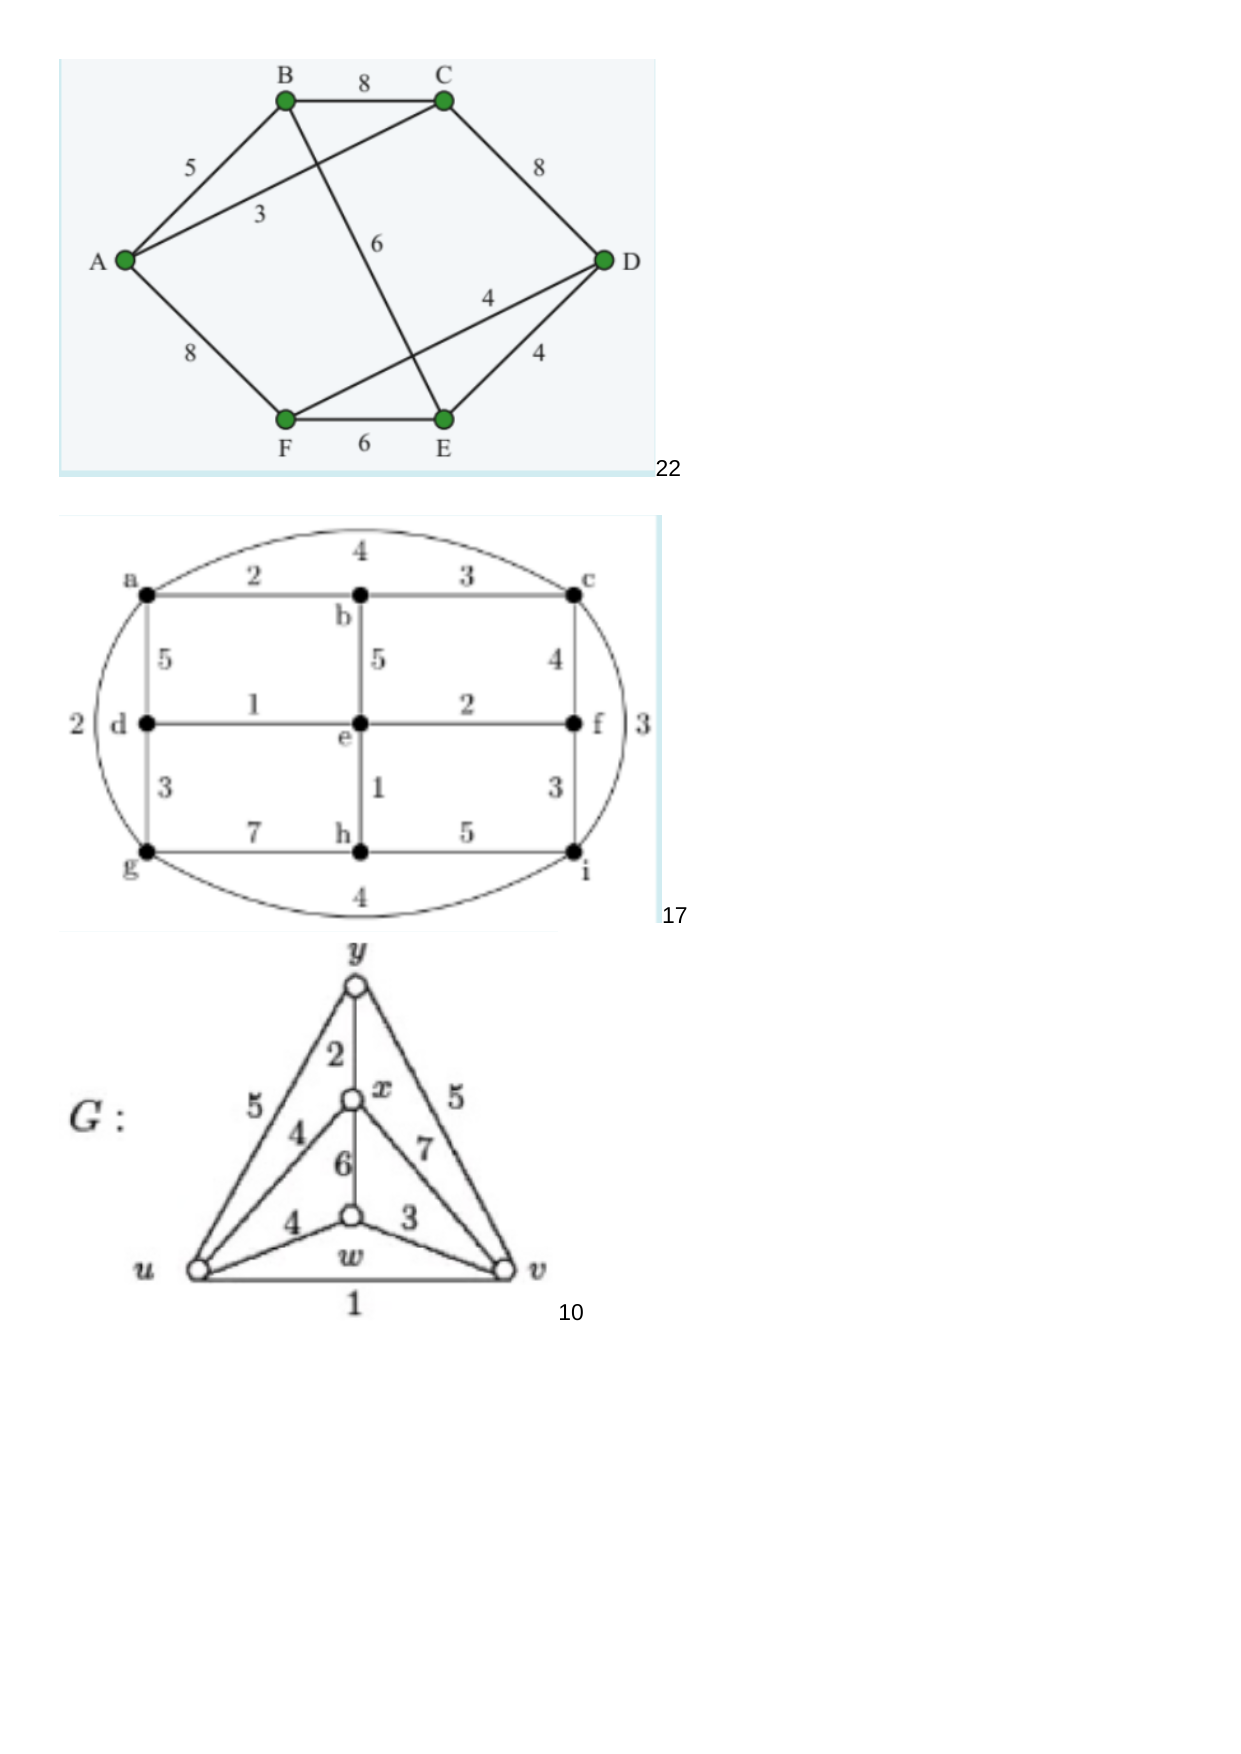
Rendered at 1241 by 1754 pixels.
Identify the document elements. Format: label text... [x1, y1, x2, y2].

picture [59, 931, 558, 1321]
picture [59, 515, 662, 923]
picture [59, 59, 656, 477]
